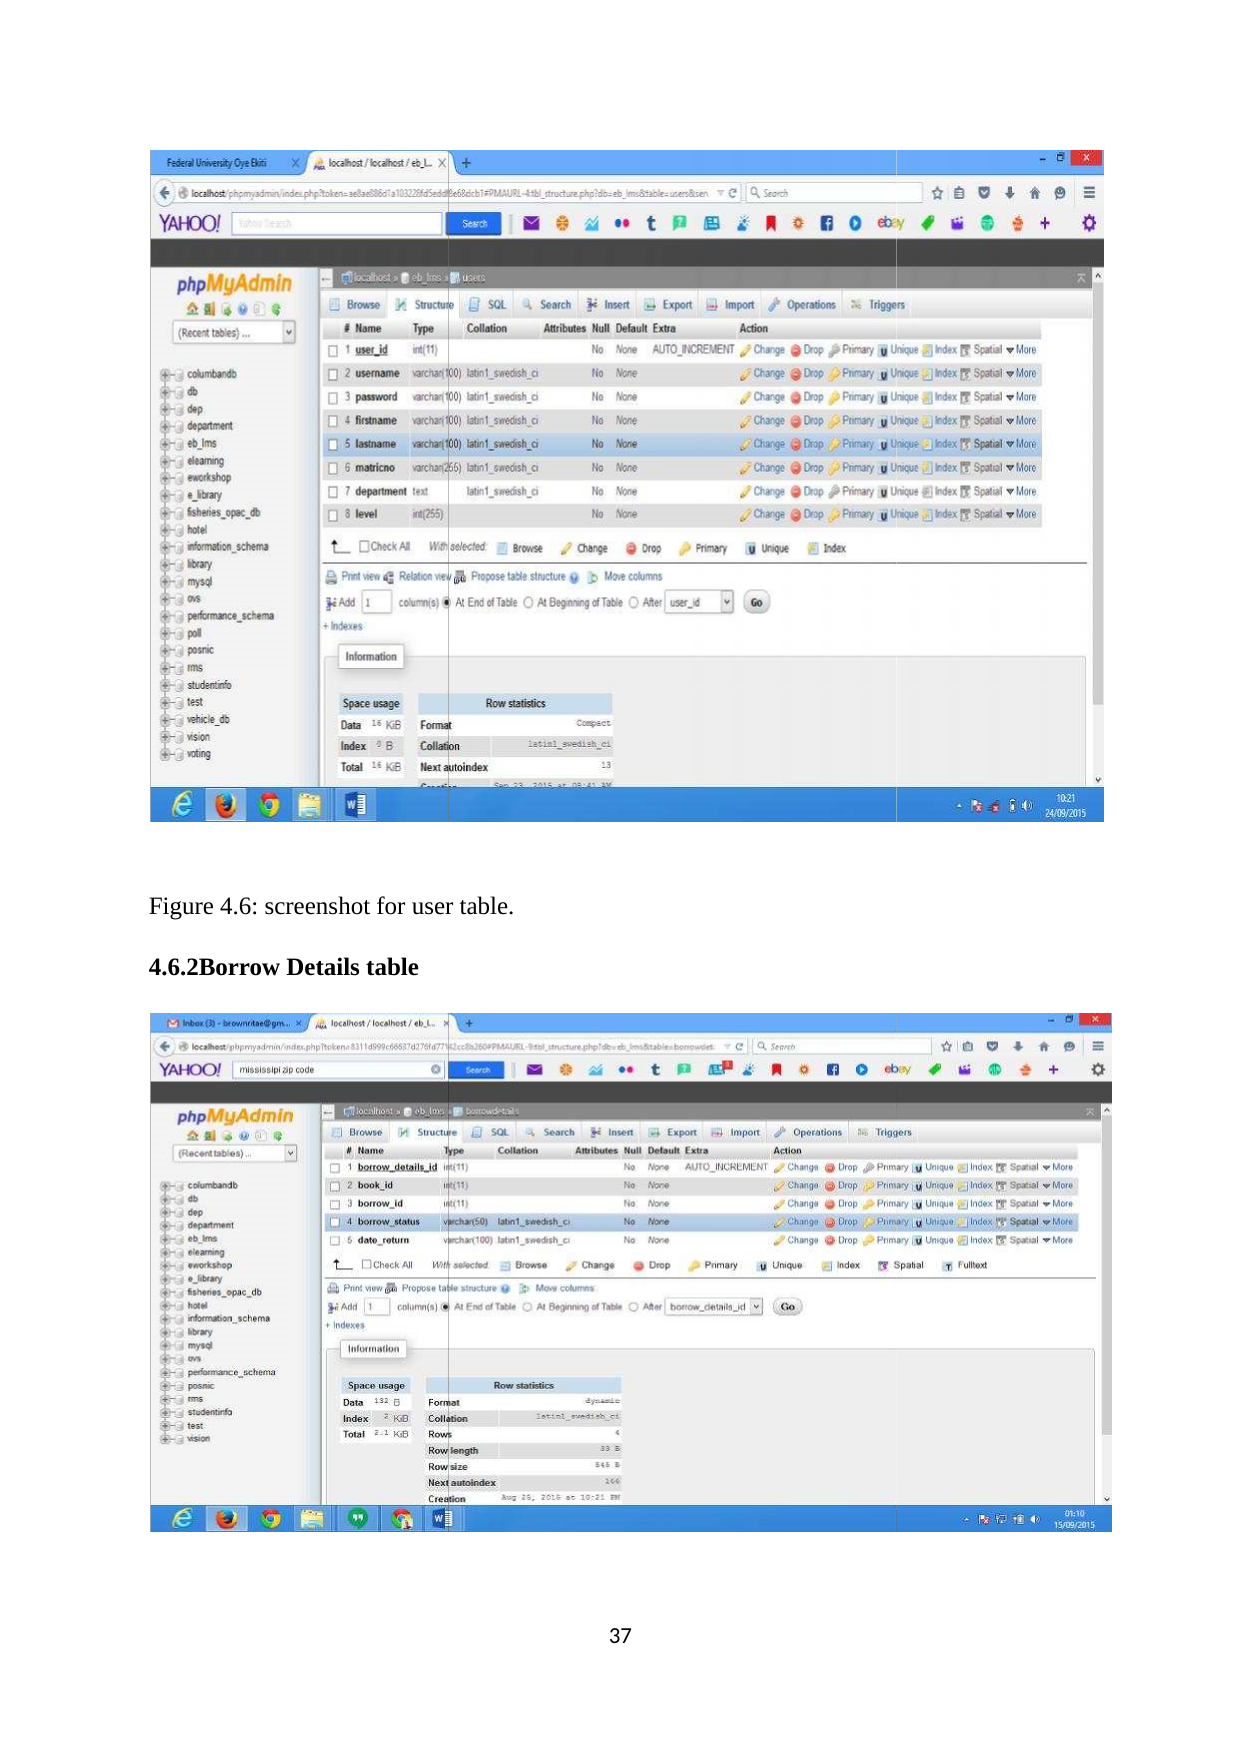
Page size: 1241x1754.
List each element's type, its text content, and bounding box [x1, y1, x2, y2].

picture [150, 149, 1104, 822]
text Figure 4.6: screenshot for user table. [148, 891, 1091, 920]
picture [150, 1012, 1112, 1532]
subtitle 4.6.2Borrow Details table [148, 952, 1091, 981]
